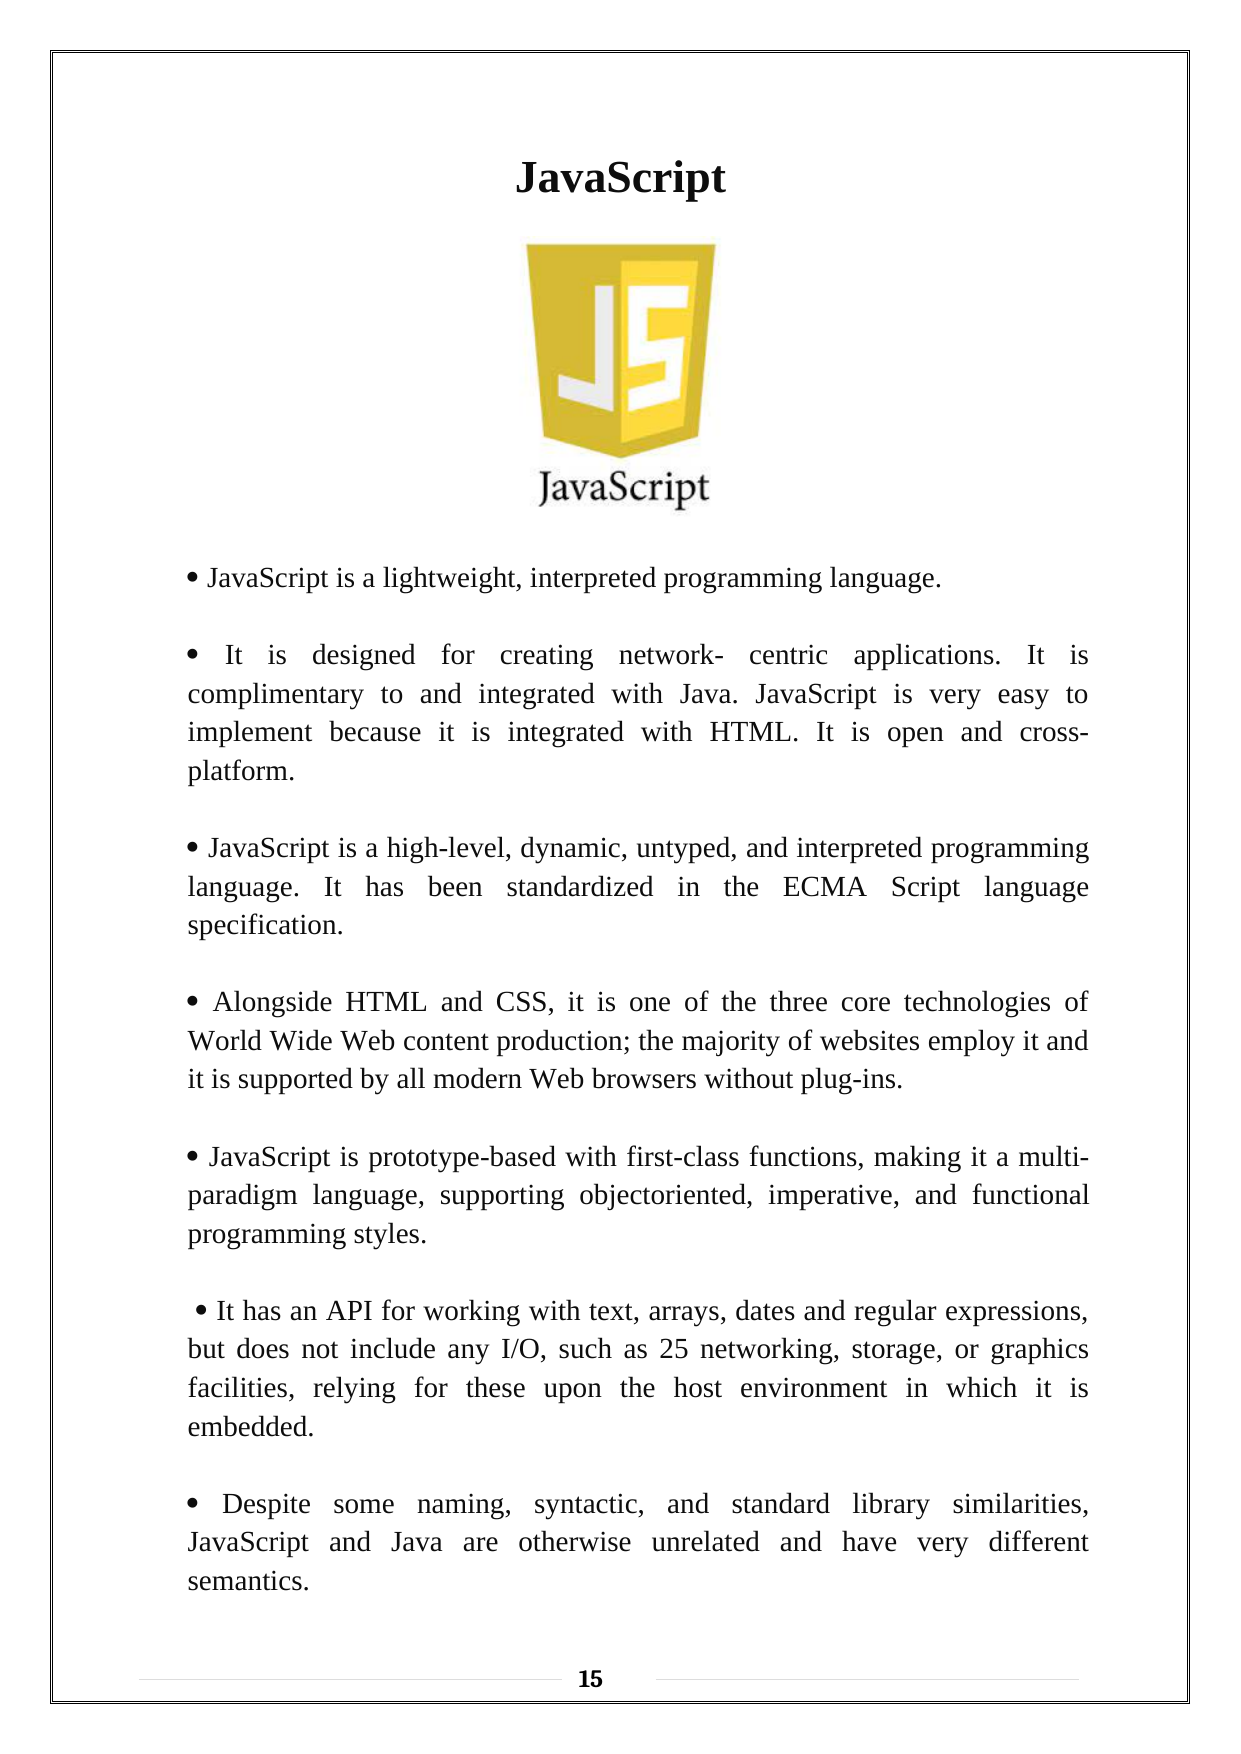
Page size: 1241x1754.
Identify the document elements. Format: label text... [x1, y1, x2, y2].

list Alongside HTML and CSS, it is one of the three core technologies of World Wide Web content production; the majority of websites employ it and it is supported by all modern Web browsers without plug-ins. [187, 984, 1090, 1095]
list JavaScript is prototype-based with first-class functions, making it a multi-paradigm language, supporting objectoriented, imperative, and functional programming styles. [187, 1139, 1090, 1249]
list It has an API for working with text, arrays, dates and regular expressions, but does not include any I/O, such as 25 networking, storage, or graphics facilities, relying for these upon the host environment in which it is embedded. [187, 1293, 1090, 1442]
list JavaScript is a high-level, dynamic, untyped, and interpreted programming language. It has been standardized in the ECMA Script language specification. [187, 830, 1090, 941]
picture [480, 236, 762, 518]
list Despite some naming, syntactic, and standard library similarities, JavaScript and Java are otherwise unrelated and have very different semantics. [187, 1486, 1090, 1597]
list It is designed for creating network- centric applications. It is complimentary to and integrated with Java. JavaScript is very easy to implement because it is integrated with HTML. It is open and cross-platform. [187, 637, 1090, 787]
list JavaScript is a lightweight, interpreted programming language. [187, 560, 1090, 594]
text JavaScript [150, 150, 1090, 203]
